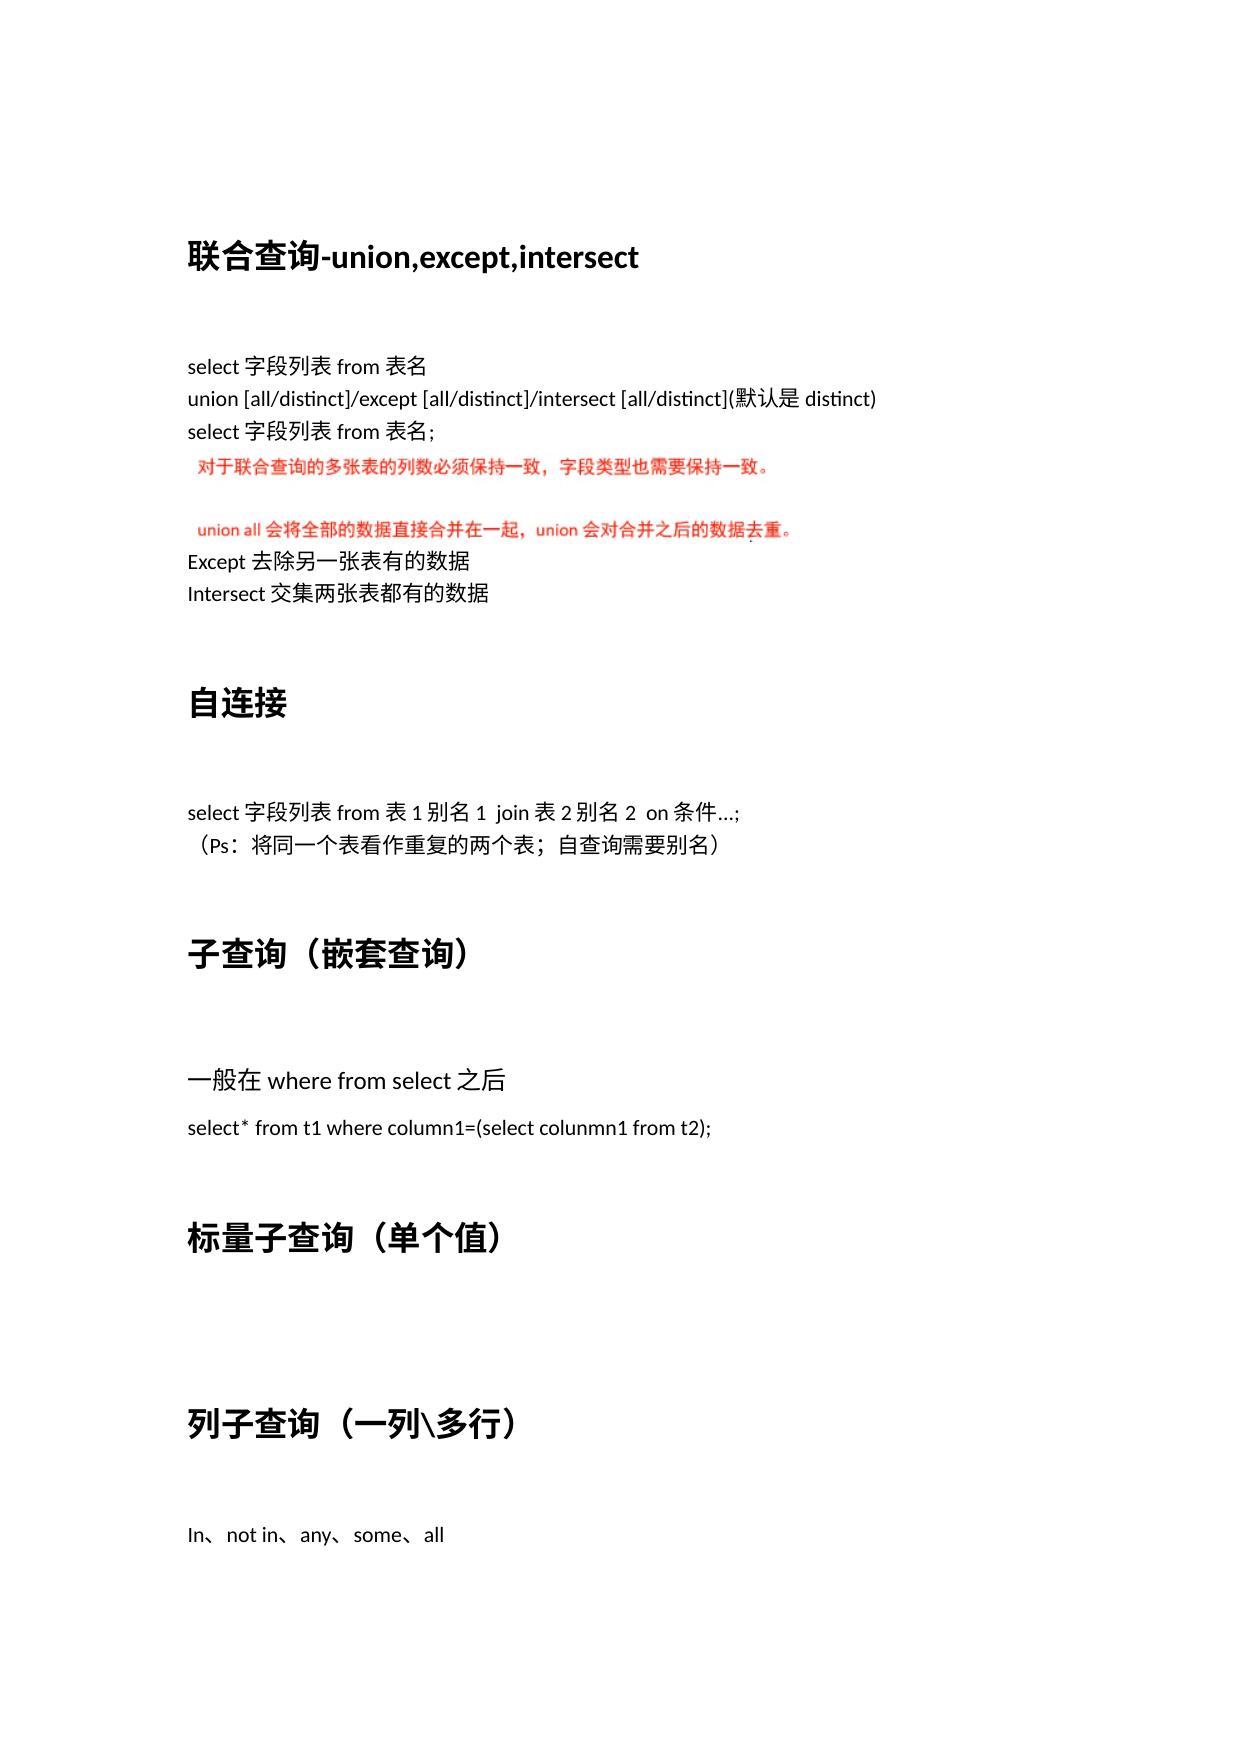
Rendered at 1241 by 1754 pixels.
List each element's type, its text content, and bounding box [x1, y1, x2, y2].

subtitle 联合查询-union,except,intersect [187, 222, 1053, 287]
text select 字段列表 from 表名 [187, 348, 1053, 381]
picture [187, 445, 809, 542]
text select 字段列表 from 表名; [187, 413, 1053, 446]
text select 字段列表 from 表1 别名1 join 表2 别名2 on 条件...; [187, 795, 1053, 827]
text union [all/distinct]/except [all/distinct]/intersect [all/distinct](默认是distinct) [187, 381, 1053, 413]
subtitle 标量子查询（单个值） [187, 1203, 1053, 1268]
text （Ps：将同一个表看作重复的两个表；自查询需要别名） [187, 827, 1053, 860]
subtitle 列子查询（一列\多行） [187, 1389, 1053, 1454]
text select* from t1 where column1=(select colunmn1 from t2); [187, 1111, 1053, 1143]
subtitle 子查询（嵌套查询） [187, 919, 1053, 984]
subtitle 自连接 [187, 668, 1053, 733]
text 一般在where from select之后 [187, 1046, 1053, 1111]
text Except 去除另一张表有的数据 [187, 543, 1053, 576]
text Intersect 交集两张表都有的数据 [187, 576, 1053, 608]
text In、not in、any、some、all [187, 1516, 1053, 1549]
